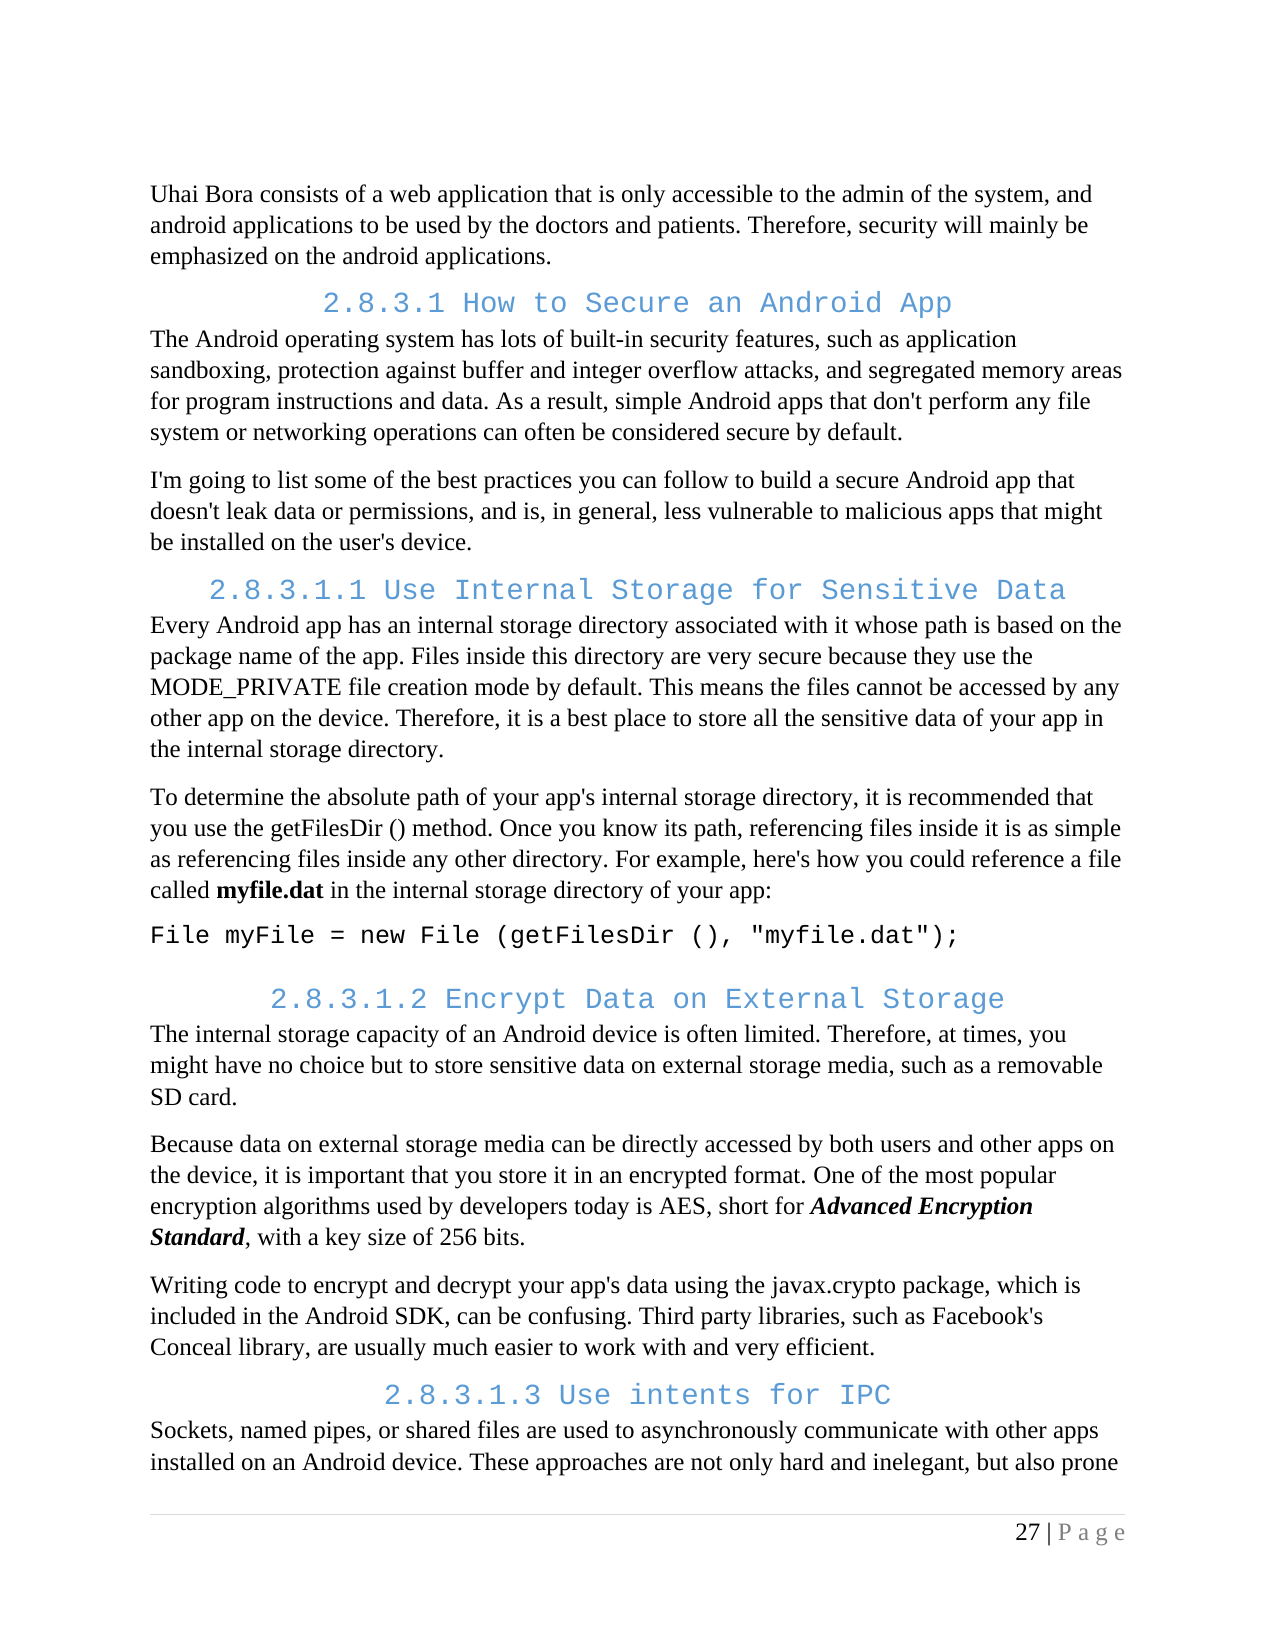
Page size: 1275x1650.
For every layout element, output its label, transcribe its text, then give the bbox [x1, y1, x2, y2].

subtitle 2.8.3.1.2 Encrypt Data on External Storage [150, 1284, 1125, 1318]
text Preserving authorized restrictions on information access and disclosure, including the means for protecting personal privacy and proprietary information. [225, 150, 1125, 207]
text To determine the absolute path of your app's internal storage directory, it is recommended that you use the getFilesDir () method. Once you know its path, referencing files inside it is as simple as referencing files inside any other directory. For example, here's how you could reference a file called myfile.dat in the internal storage directory of your app: [150, 1083, 1125, 1205]
text The Android operating system has lots of built-in security features, such as application sandboxing, protection against buffer and integer overflow attacks, and segregated memory areas for program instructions and data. As a result, simple Android apps that don't perform any file system or networking operations can often be considered secure by default. [150, 625, 1125, 747]
list Integrity [187, 241, 1125, 269]
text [150, 1430, 1125, 1490]
text Uhai Bora consists of a web application that is only accessible to the admin of the system, and android applications to be used by the doctors and patients. Therefore, security will mainly be emphasized on the android applications. [150, 479, 1125, 570]
list Availability [187, 391, 1125, 419]
subtitle 2.8.3.1.1 Use Internal Storage for Sensitive Data [150, 875, 1125, 908]
text File myFile = new File (getFilesDir (), "myfile.dat"); [150, 1224, 1125, 1252]
subtitle 2.8.3.1 How to Secure an Android App [150, 589, 1125, 622]
text The internal storage capacity of an Android device is often limited. Therefore, at times, you might have no choice but to store sensitive data on external storage media, such as a removable SD card. [150, 1320, 1125, 1411]
list Information is changed only in a specified and authorized manner. Guarding against improper information modification or destruction, including ensuring information nonrepudiation and authenticity. [225, 272, 1125, 358]
text I'm going to list some of the best practices you can follow to build a secure Android app that doesn't leak data or permissions, and is, in general, less vulnerable to malicious apps that might be installed on the user's device. [150, 766, 1125, 856]
text Every Android app has an internal storage directory associated with it whose path is based on the package name of the app. Files inside this directory are very secure because they use the MODE_PRIVATE file creation mode by default. This means the files cannot be accessed by any other app on the device. Therefore, it is a best place to store all the sensitive data of your app in the internal storage directory. [150, 911, 1125, 1064]
list Ensuring timely and reliable access to and use of information. [225, 422, 1125, 451]
